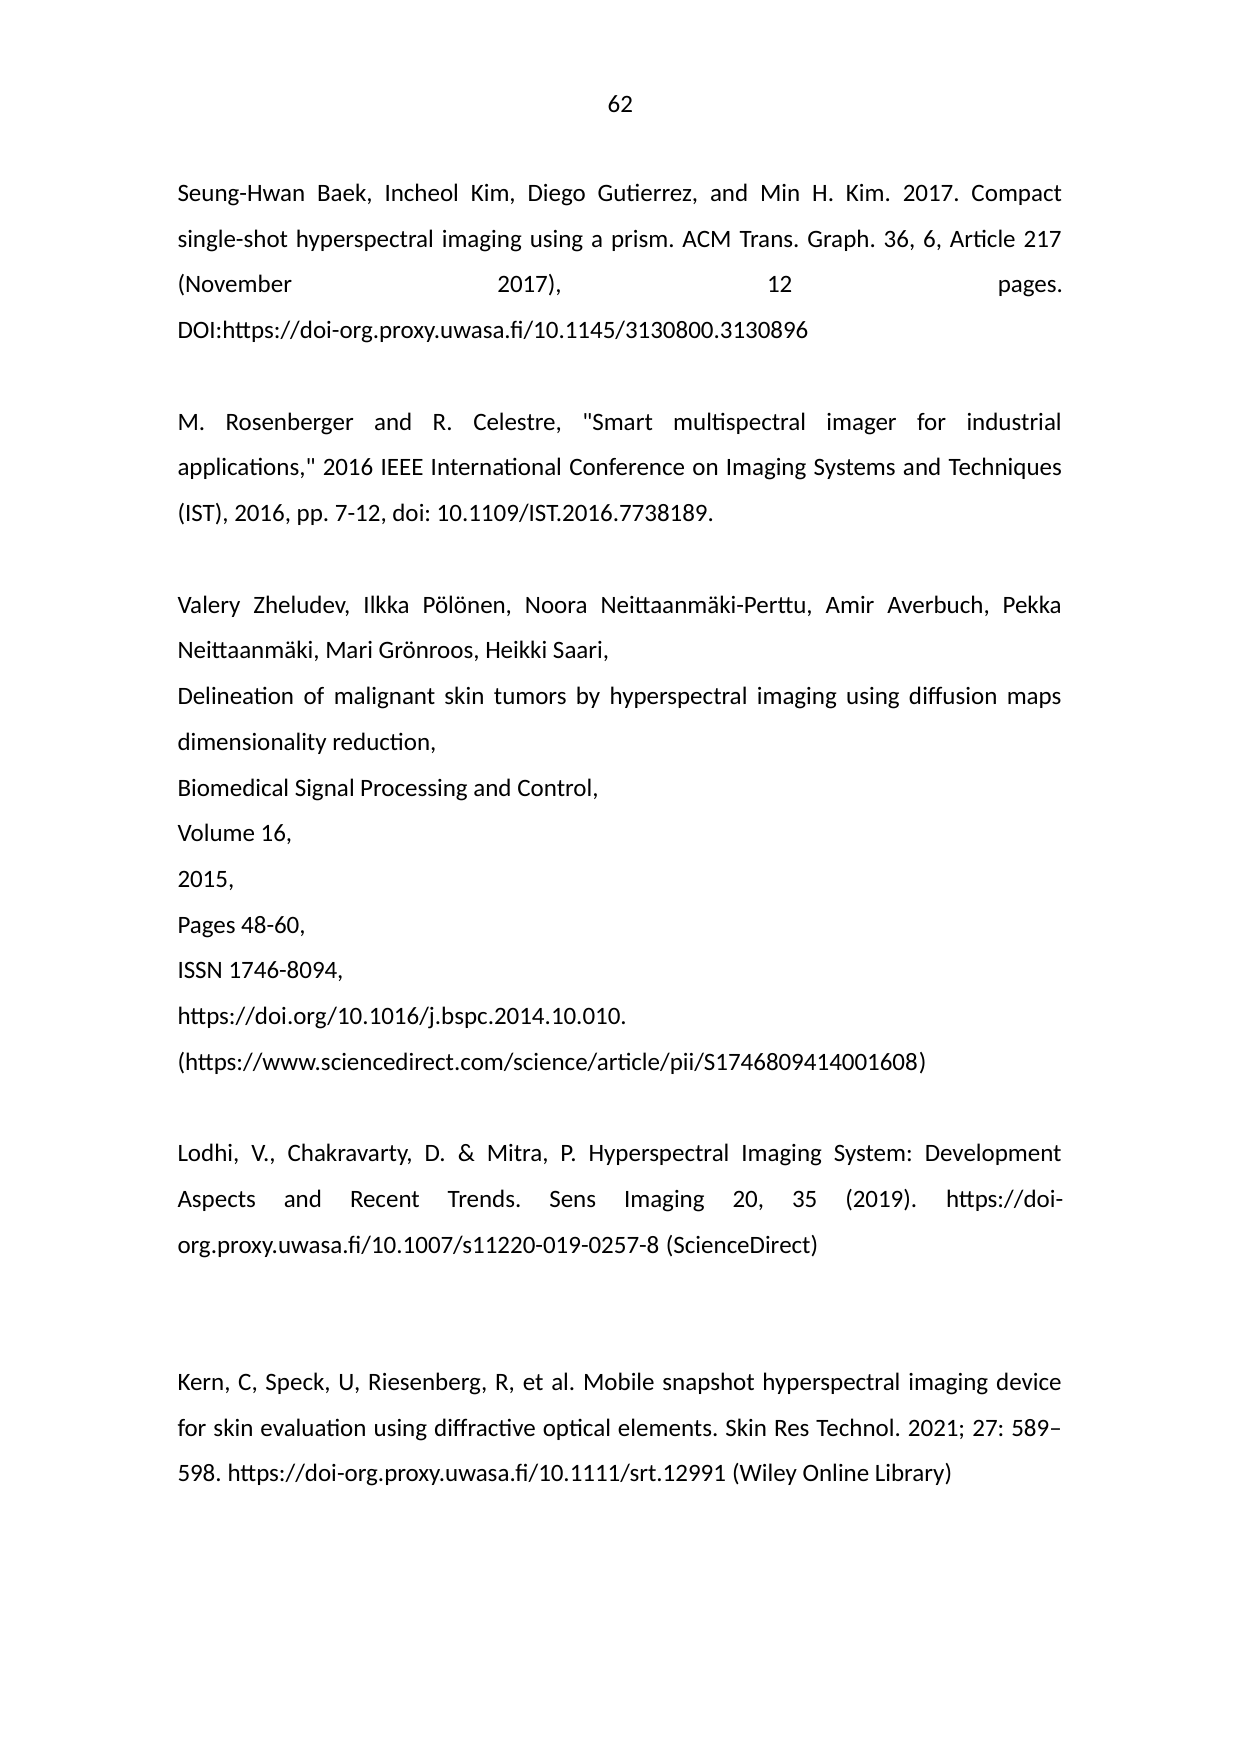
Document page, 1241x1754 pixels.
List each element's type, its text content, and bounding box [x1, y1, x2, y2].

text 2015, [177, 863, 1063, 894]
text https://doi.org/10.1016/j.bspc.2014.10.010. [177, 1000, 1063, 1031]
text Kern, C, Speck, U, Riesenberg, R, et al. Mobile snapshot hyperspectral imaging device for skin evaluation using diffractive optical elements. Skin Res Technol. 2021; 27: 589– 598. https://doi-org.proxy.uwasa.fi/10.1111/srt.12991 (Wiley Online Library) [177, 1366, 1063, 1488]
text Biomedical Signal Processing and Control, [177, 772, 1063, 802]
text Pages 48-60, [177, 909, 1063, 939]
text Lodhi, V., Chakravarty, D. & Mitra, P. Hyperspectral Imaging System: Development Aspects and Recent Trends. Sens Imaging 20, 35 (2019). https://doi-org.proxy.uwasa.fi/10.1007/s11220-019-0257-8 (ScienceDirect) [177, 1137, 1063, 1259]
text ISSN 1746-8094, [177, 954, 1063, 985]
text Delineation of malignant skin tumors by hyperspectral imaging using diffusion maps dimensionality reduction, [177, 680, 1063, 756]
text Valery Zheludev, Ilkka Pölönen, Noora Neittaanmäki-Perttu, Amir Averbuch, Pekka Neittaanmäki, Mari Grönroos, Heikki Saari, [177, 589, 1063, 665]
text (https://www.sciencedirect.com/science/article/pii/S1746809414001608) [177, 1046, 1063, 1077]
text Seung-Hwan Baek, Incheol Kim, Diego Gutierrez, and Min H. Kim. 2017. Compact single-shot hyperspectral imaging using a prism. ACM Trans. Graph. 36, 6, Article 217 (November 2017), 12 pages. DOI:https://doi-org.proxy.uwasa.fi/10.1145/3130800.3130896 [177, 177, 1063, 345]
text M. Rosenberger and R. Celestre, "Smart multispectral imager for industrial applications," 2016 IEEE International Conference on Imaging Systems and Techniques (IST), 2016, pp. 7-12, doi: 10.1109/IST.2016.7738189. [177, 406, 1063, 528]
text Volume 16, [177, 817, 1063, 848]
